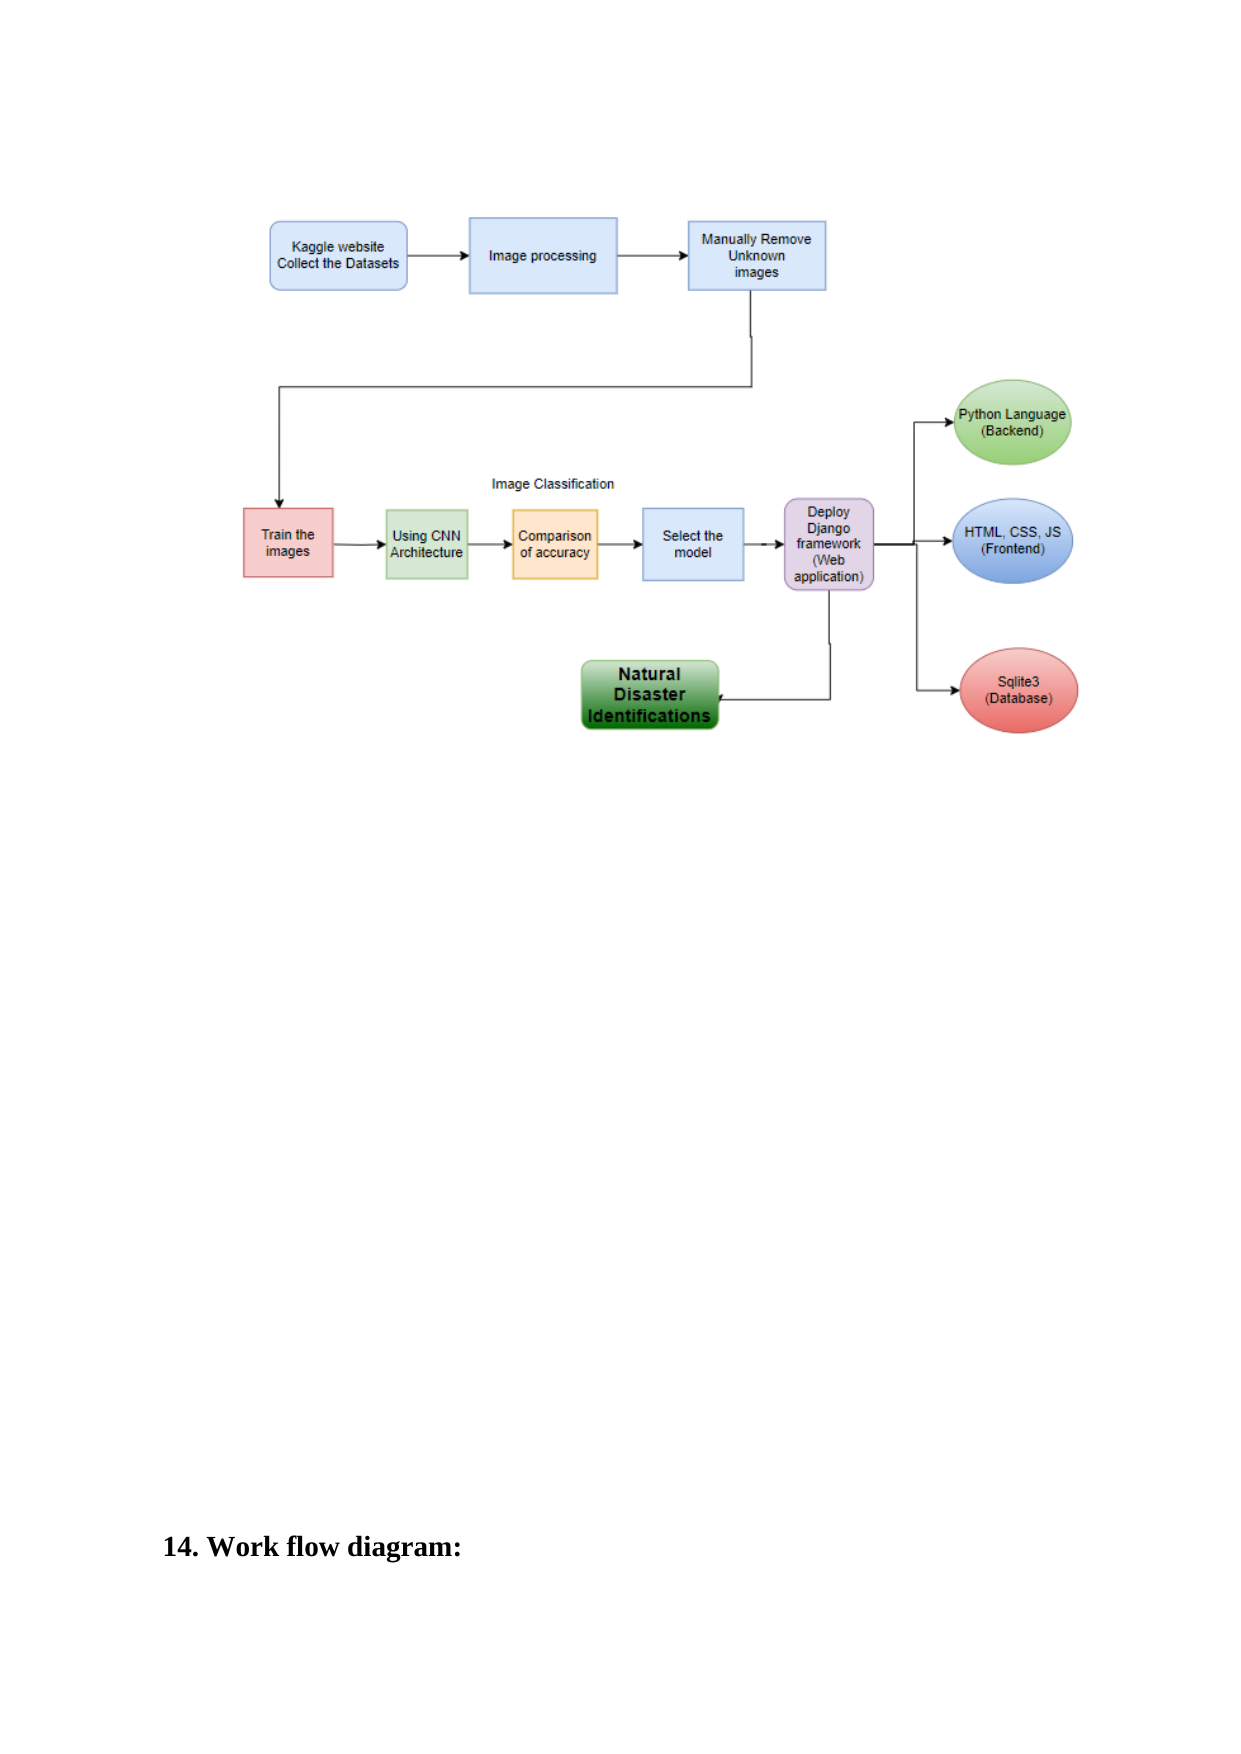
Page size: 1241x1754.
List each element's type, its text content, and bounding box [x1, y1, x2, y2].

text 14. Work flow diagram: [162, 1529, 1090, 1562]
picture [162, 150, 1091, 854]
